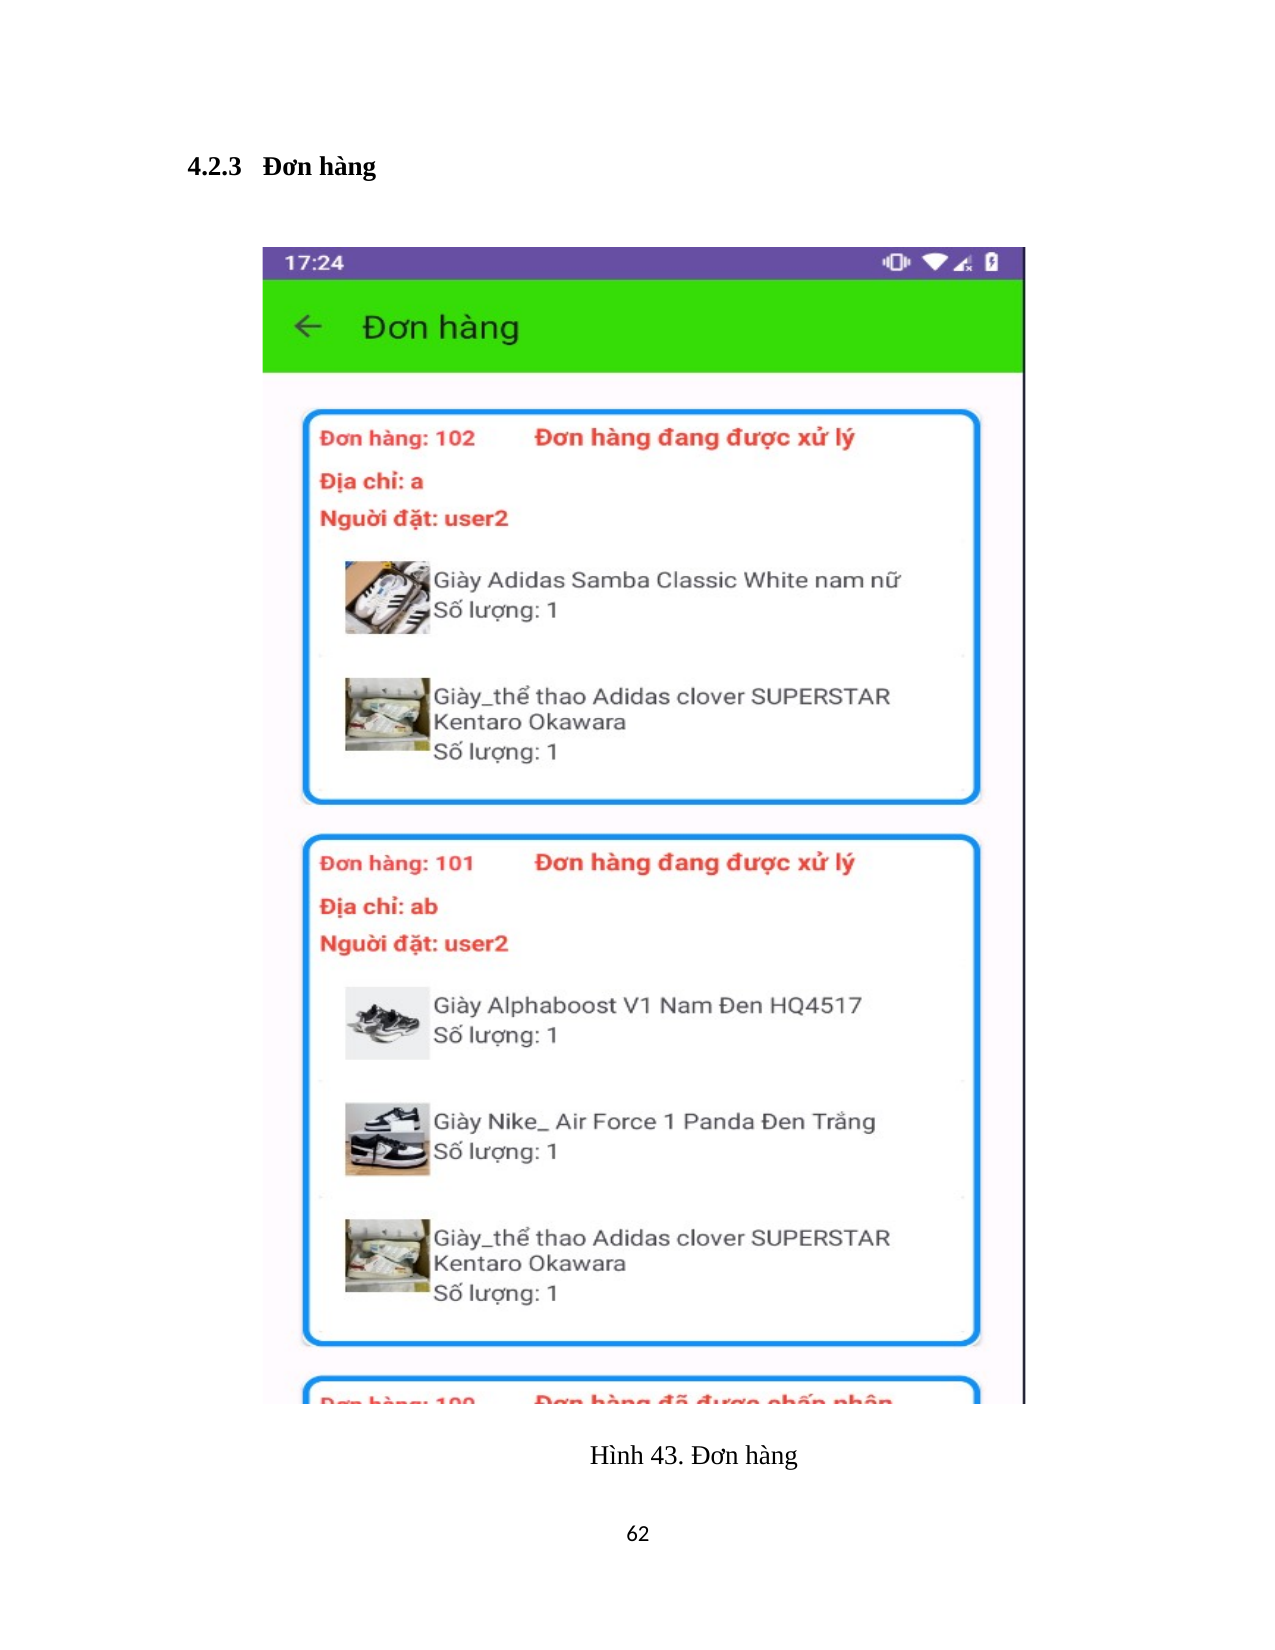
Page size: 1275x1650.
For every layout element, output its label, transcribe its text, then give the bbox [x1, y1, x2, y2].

list Hình 43. Đơn hàng [262, 1439, 1125, 1471]
picture [262, 247, 1026, 1404]
list Đơn hàng [187, 150, 1125, 181]
